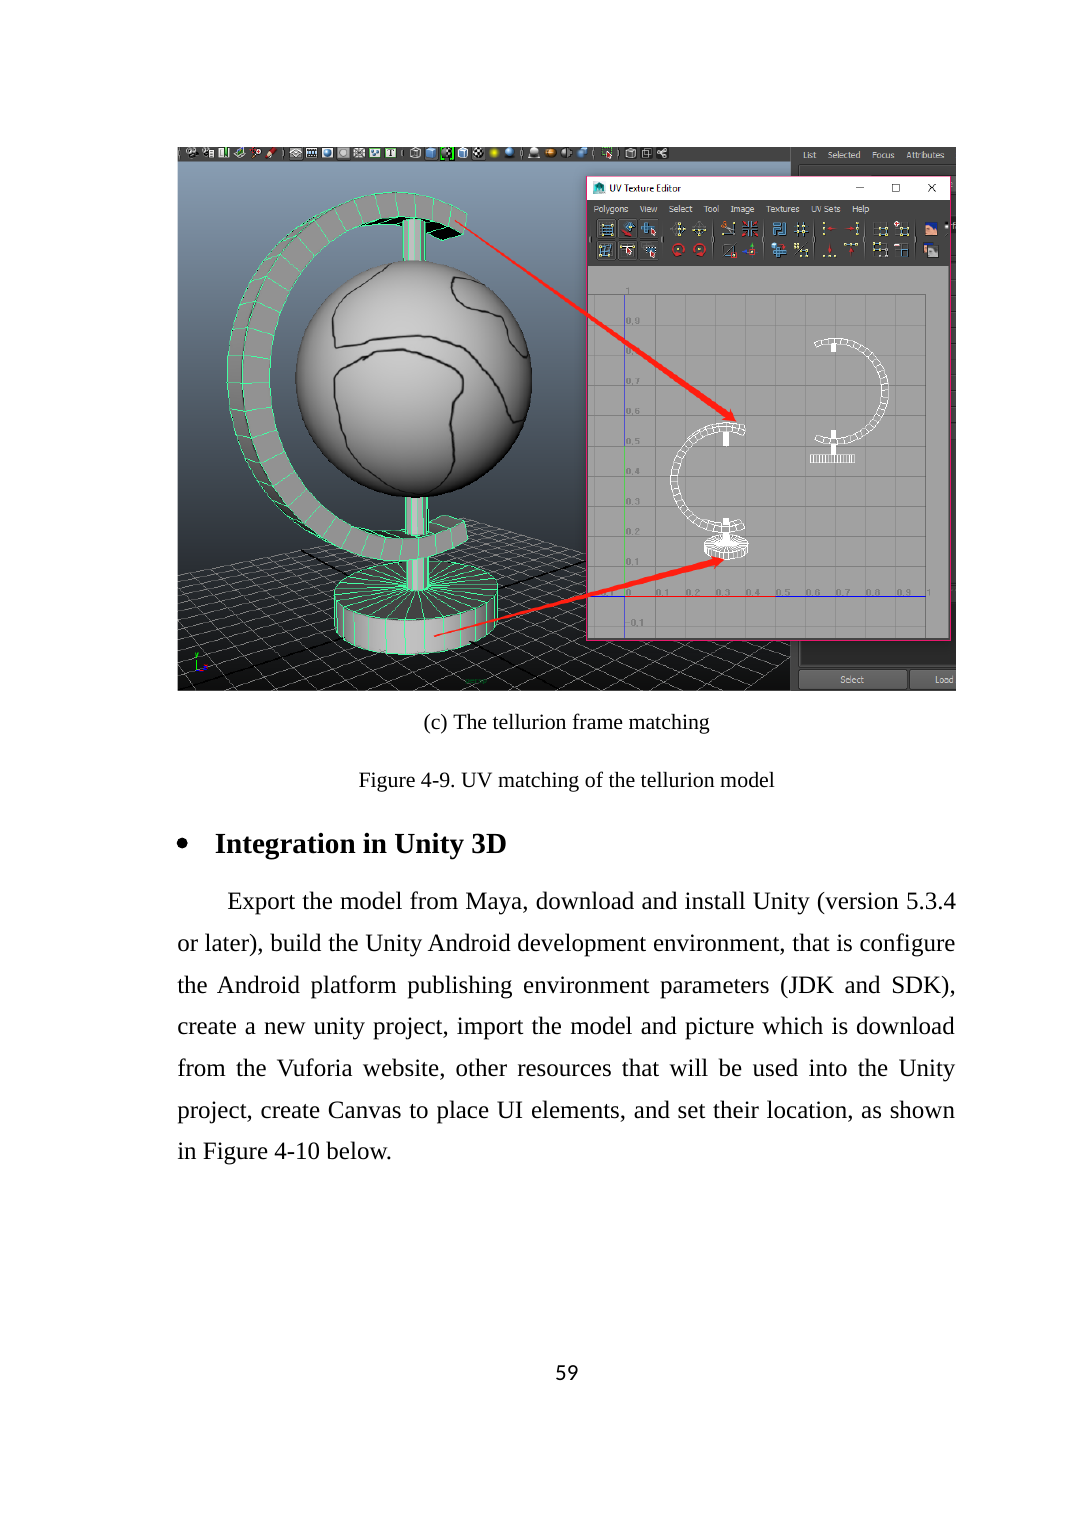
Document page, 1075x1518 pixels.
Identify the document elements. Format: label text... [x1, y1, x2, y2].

text Figure 4-. UV matching of the tellurion model [177, 767, 956, 793]
text (c) The tellurion frame matching [177, 709, 956, 734]
picture [177, 147, 956, 691]
list Integration in Unity 3D [177, 826, 956, 860]
text Export the model from Maya, download and install Unity (version 5.3.4 or later), build the Unity Android development environment, that is configure the Android platform publishing environment parameters (JDK and SDK), create a new unity project, import the model and picture which is download from the Vuforia website, other resources that will be used into the Unity project, create Canvas to place UI elements, and set their location, as shown in Figure 4-10 below. [177, 876, 956, 1168]
